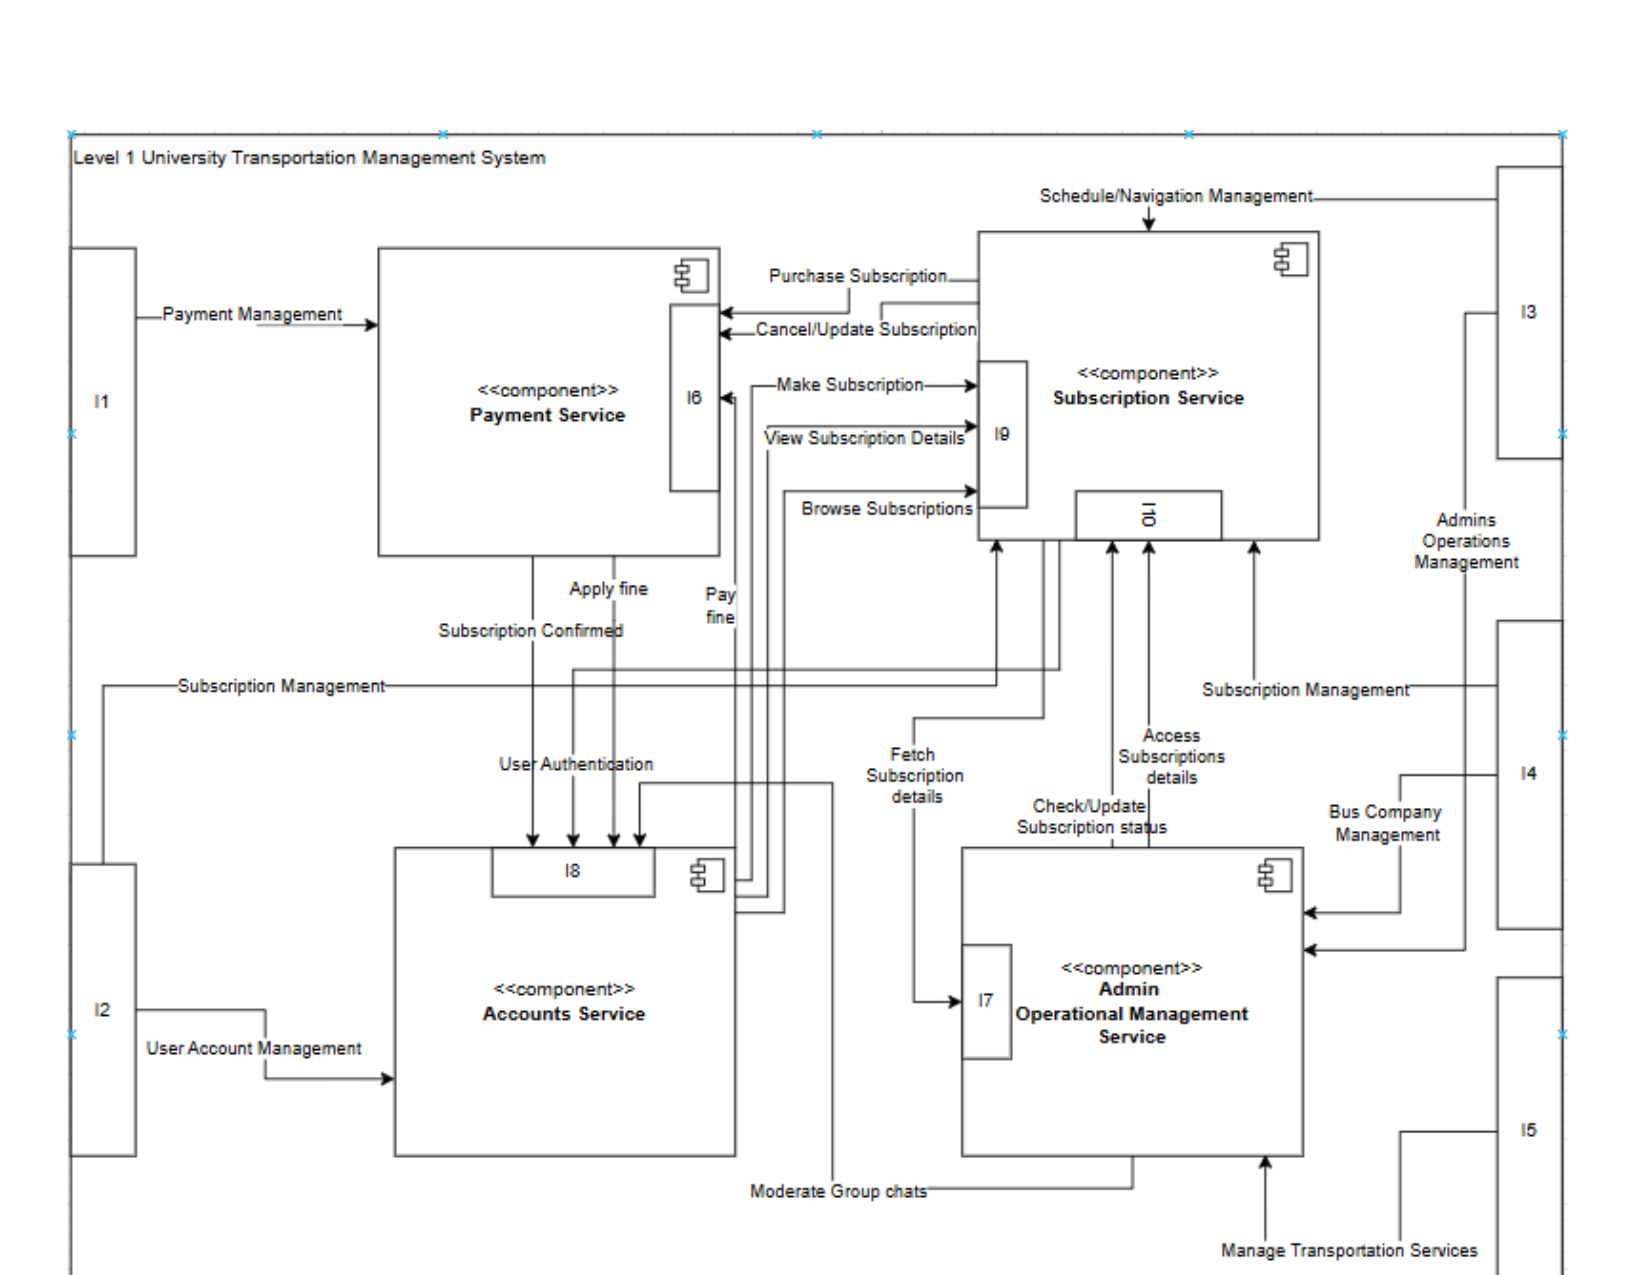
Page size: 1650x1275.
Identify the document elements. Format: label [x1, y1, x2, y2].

picture [67, 130, 1568, 1275]
